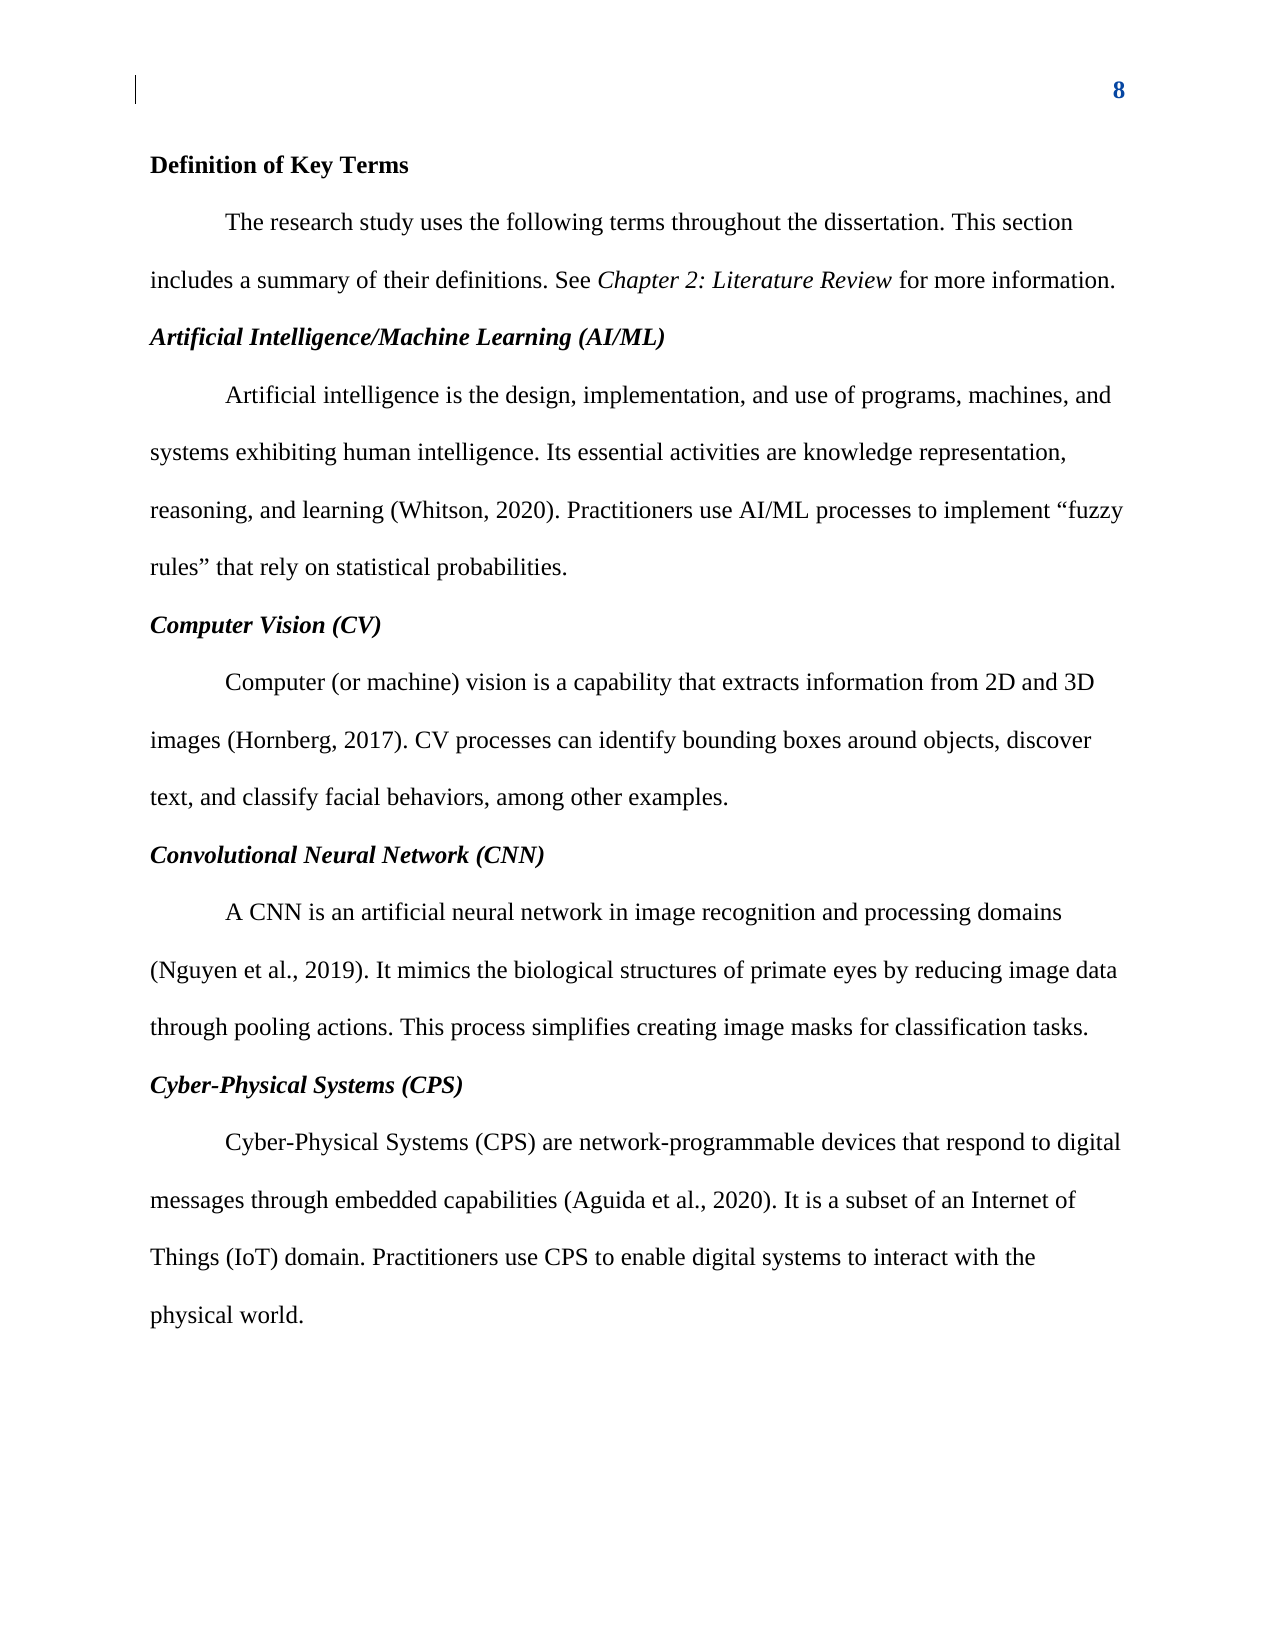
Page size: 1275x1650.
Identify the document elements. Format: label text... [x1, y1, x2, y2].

subtitle Computer Vision (CV) [150, 610, 1125, 639]
text A CNN is an artificial neural network in image recognition and processing domains (Nguyen et al., 2019). It mimics the biological structures of primate eyes by reducing image data through pooling actions. This process simplifies creating image masks for classification tasks. [150, 897, 1125, 1041]
text The research study uses the following terms throughout the dissertation. This section includes a summary of their definitions. See Chapter 2: Literature Review for more information. [150, 207, 1125, 294]
subtitle Convolutional Neural Network (CNN) [150, 840, 1125, 869]
text Cyber-Physical Systems (CPS) are network-programmable devices that respond to digital messages through embedded capabilities (Aguida et al., 2020). It is a subset of an Internet of Things (IoT) domain. Practitioners use CPS to enable digital systems to interact with the physical world. [150, 1127, 1125, 1329]
text Artificial intelligence is the design, implementation, and use of programs, machines, and systems exhibiting human intelligence. Its essential activities are knowledge representation, reasoning, and learning. Practitioners use AI/ML processes to implement “fuzzy rules” that rely on statistical probabilities. [150, 380, 1125, 581]
subtitle Cyber-Physical Systems (CPS) [150, 1070, 1125, 1099]
subtitle Artificial Intelligence/Machine Learning (AI/ML) [150, 322, 1125, 351]
text Computer (or machine) vision is a capability that extracts information from 2D and 3D images. CV processes can identify bounding boxes around objects, discover text, and classify facial behaviors, among other examples. [150, 667, 1125, 811]
subtitle Definition of Key Terms [150, 150, 1125, 179]
